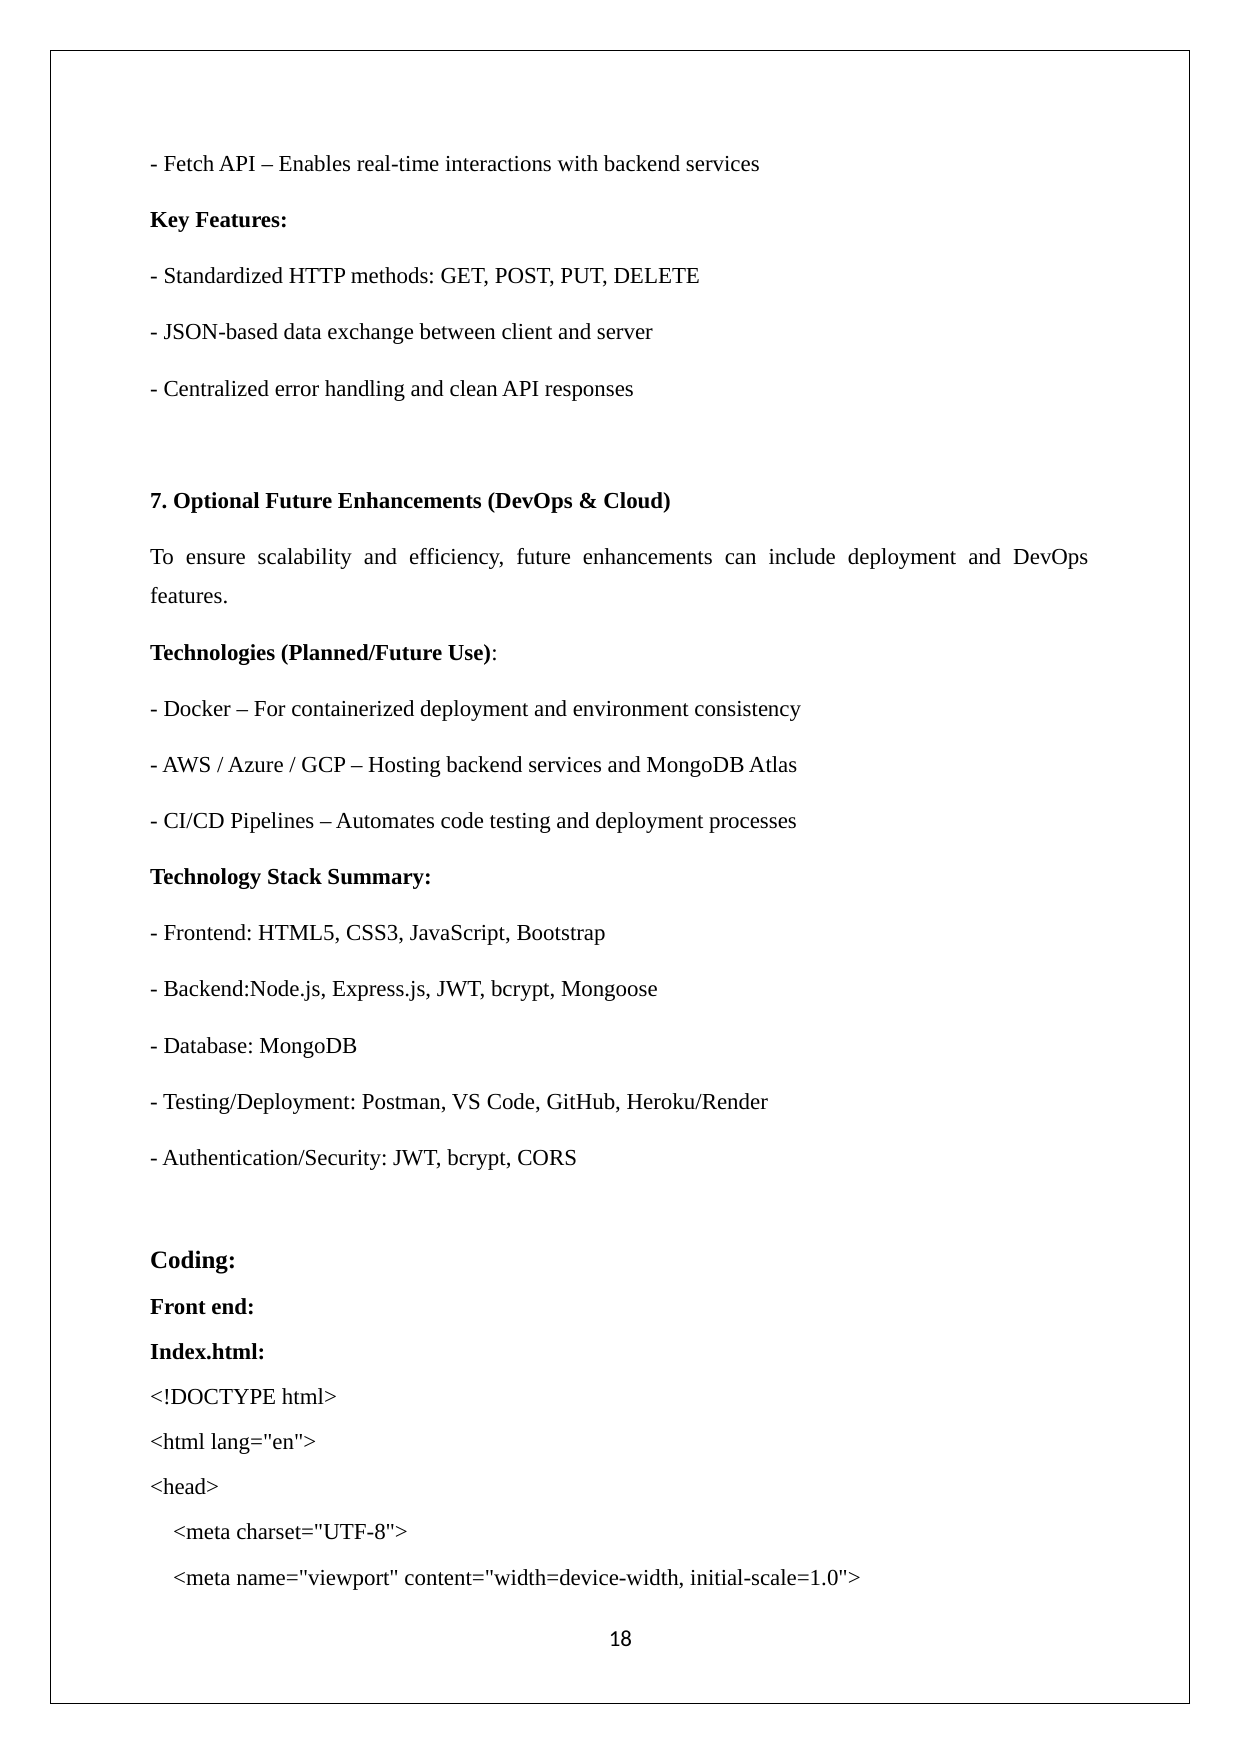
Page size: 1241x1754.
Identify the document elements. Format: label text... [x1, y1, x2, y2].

text - Docker – For containerized deployment and environment consistency [150, 695, 1090, 721]
text - Database: MongoDB [150, 1032, 1090, 1058]
text Technologies (Planned/Future Use): [150, 639, 1090, 665]
text <head> [150, 1473, 1090, 1500]
text Key Features: [150, 206, 1090, 232]
text - Frontend: HTML5, CSS3, JavaScript, Bootstrap [150, 919, 1090, 946]
text To ensure scalability and efficiency, future enhancements can include deployment and DevOps features. [150, 543, 1090, 609]
text - JSON-based data exchange between client and server [150, 318, 1090, 345]
text <html lang="en"> [150, 1428, 1090, 1454]
text - AWS / Azure / GCP – Hosting backend services and MongoDB Atlas [150, 751, 1090, 777]
text - CI/CD Pipelines – Automates code testing and deployment processes [150, 807, 1090, 833]
text Front end: [150, 1293, 1090, 1319]
text - Testing/Deployment: Postman, VS Code, GitHub, Heroku/Render [150, 1088, 1090, 1114]
text Index.html: [150, 1338, 1090, 1364]
text - Fetch API – Enables real-time interactions with backend services [150, 150, 1090, 176]
text Coding: [150, 1245, 1090, 1274]
text <meta charset="UTF-8"> [150, 1518, 1090, 1545]
text - Standardized HTTP methods: GET, POST, PUT, DELETE [150, 262, 1090, 289]
text 7. Optional Future Enhancements (DevOps & Cloud) [150, 487, 1090, 513]
text <meta name="viewport" content="width=device-width, initial-scale=1.0"> [150, 1563, 1090, 1590]
text - Authentication/Security: JWT, bcrypt, CORS [150, 1144, 1090, 1170]
text <!DOCTYPE html> [150, 1383, 1090, 1409]
text Technology Stack Summary: [150, 863, 1090, 889]
text - Backend:Node.js, Express.js, JWT, bcrypt, Mongoose [150, 976, 1090, 1002]
text - Centralized error handling and clean API responses [150, 374, 1090, 401]
